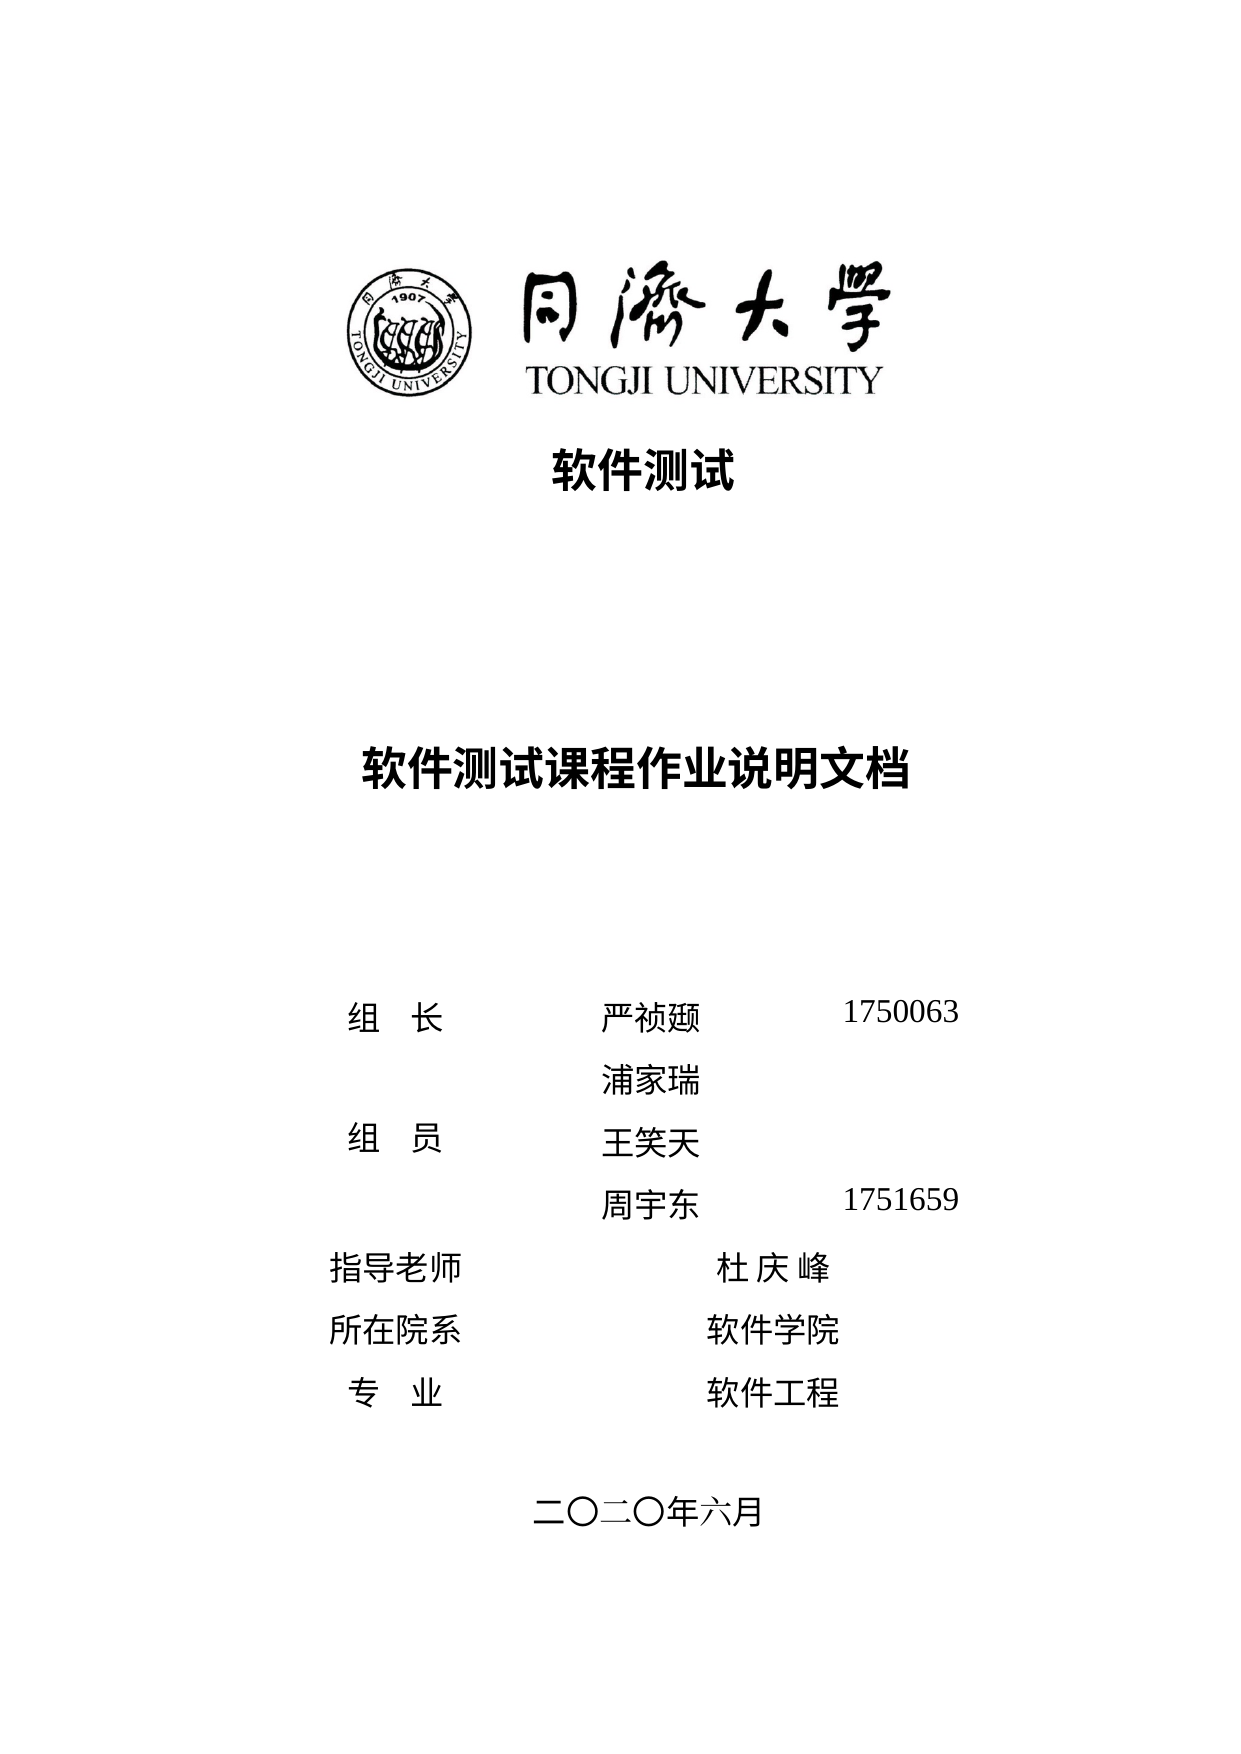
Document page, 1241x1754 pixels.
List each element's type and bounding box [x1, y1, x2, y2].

picture [324, 250, 916, 404]
